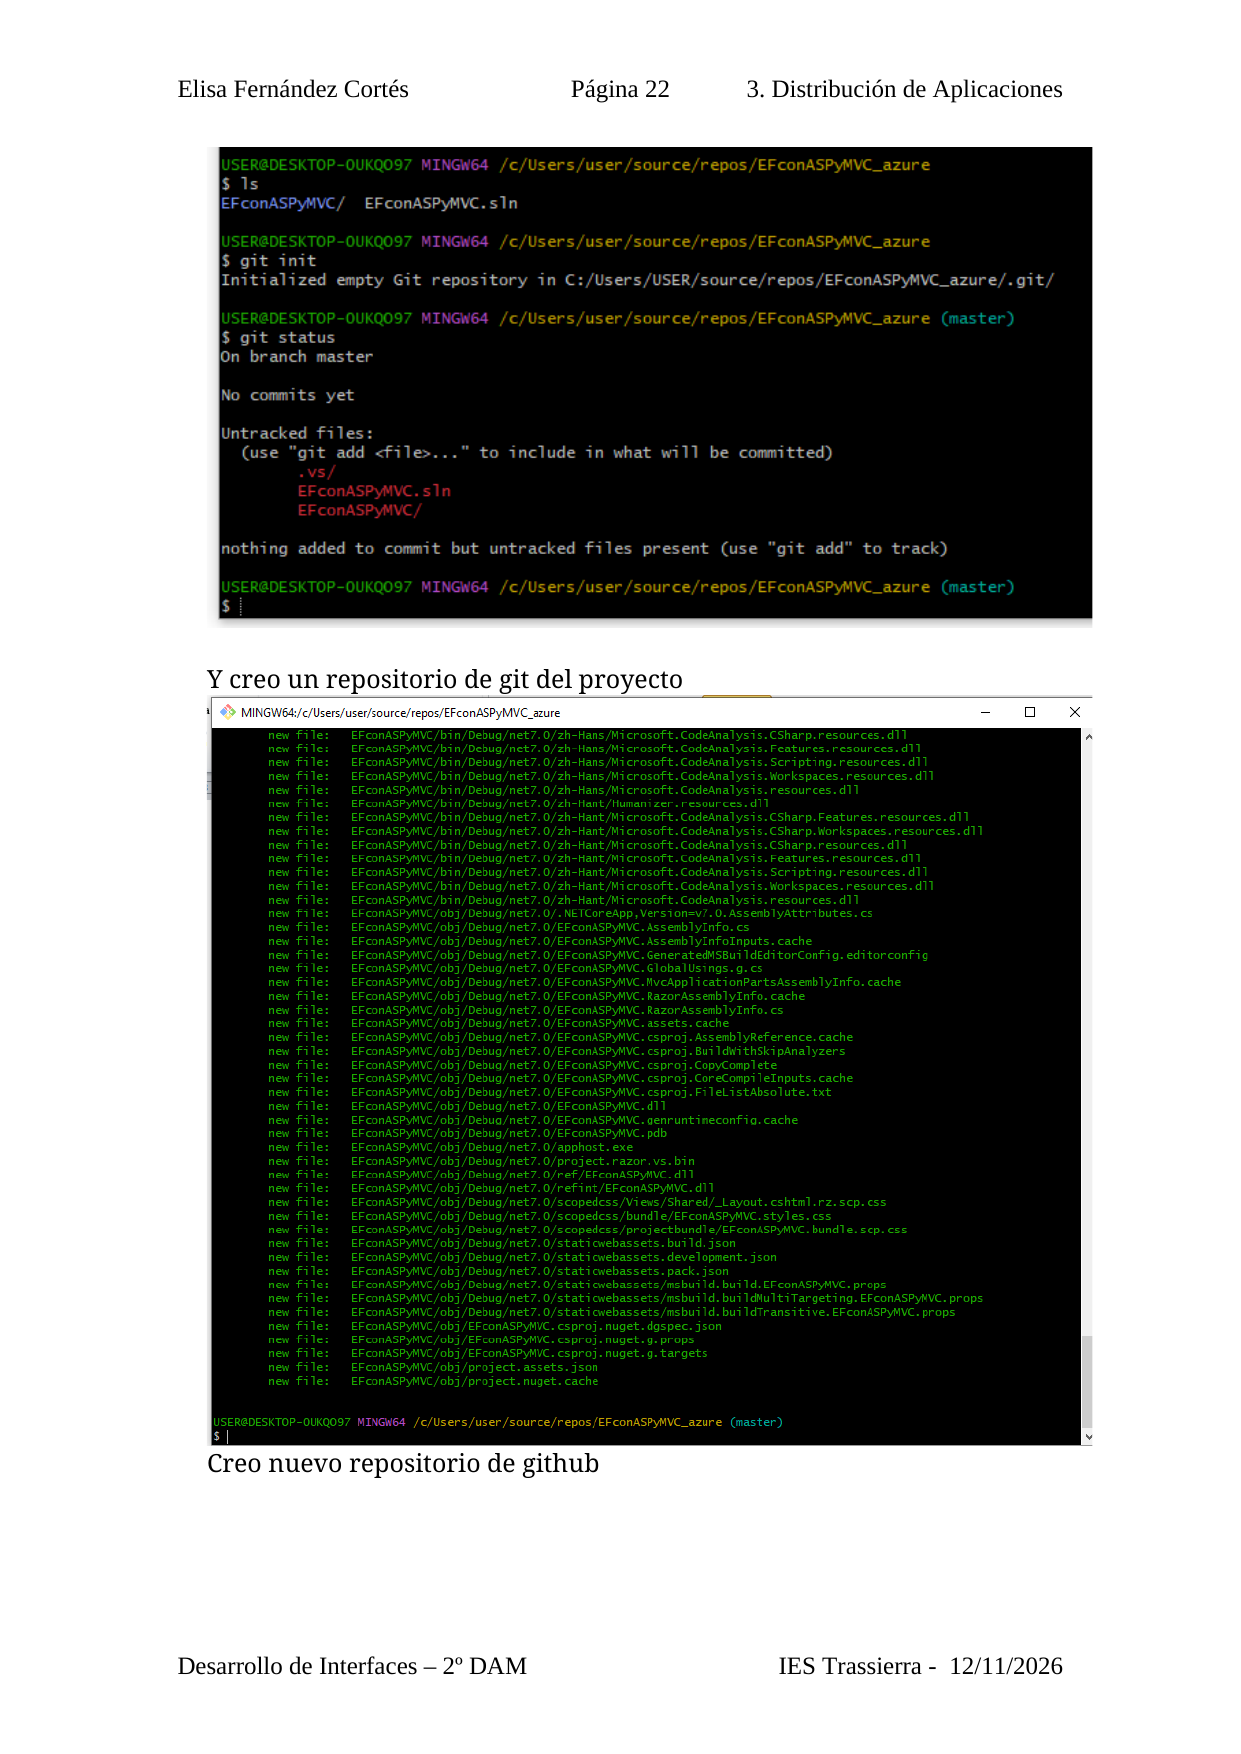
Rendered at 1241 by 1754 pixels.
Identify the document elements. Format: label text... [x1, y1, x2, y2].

picture [206, 147, 1093, 628]
picture [206, 695, 1093, 1446]
text Creo nuevo repositorio de github [207, 1446, 1063, 1480]
text Y creo un repositorio de git del proyecto [207, 661, 1063, 695]
